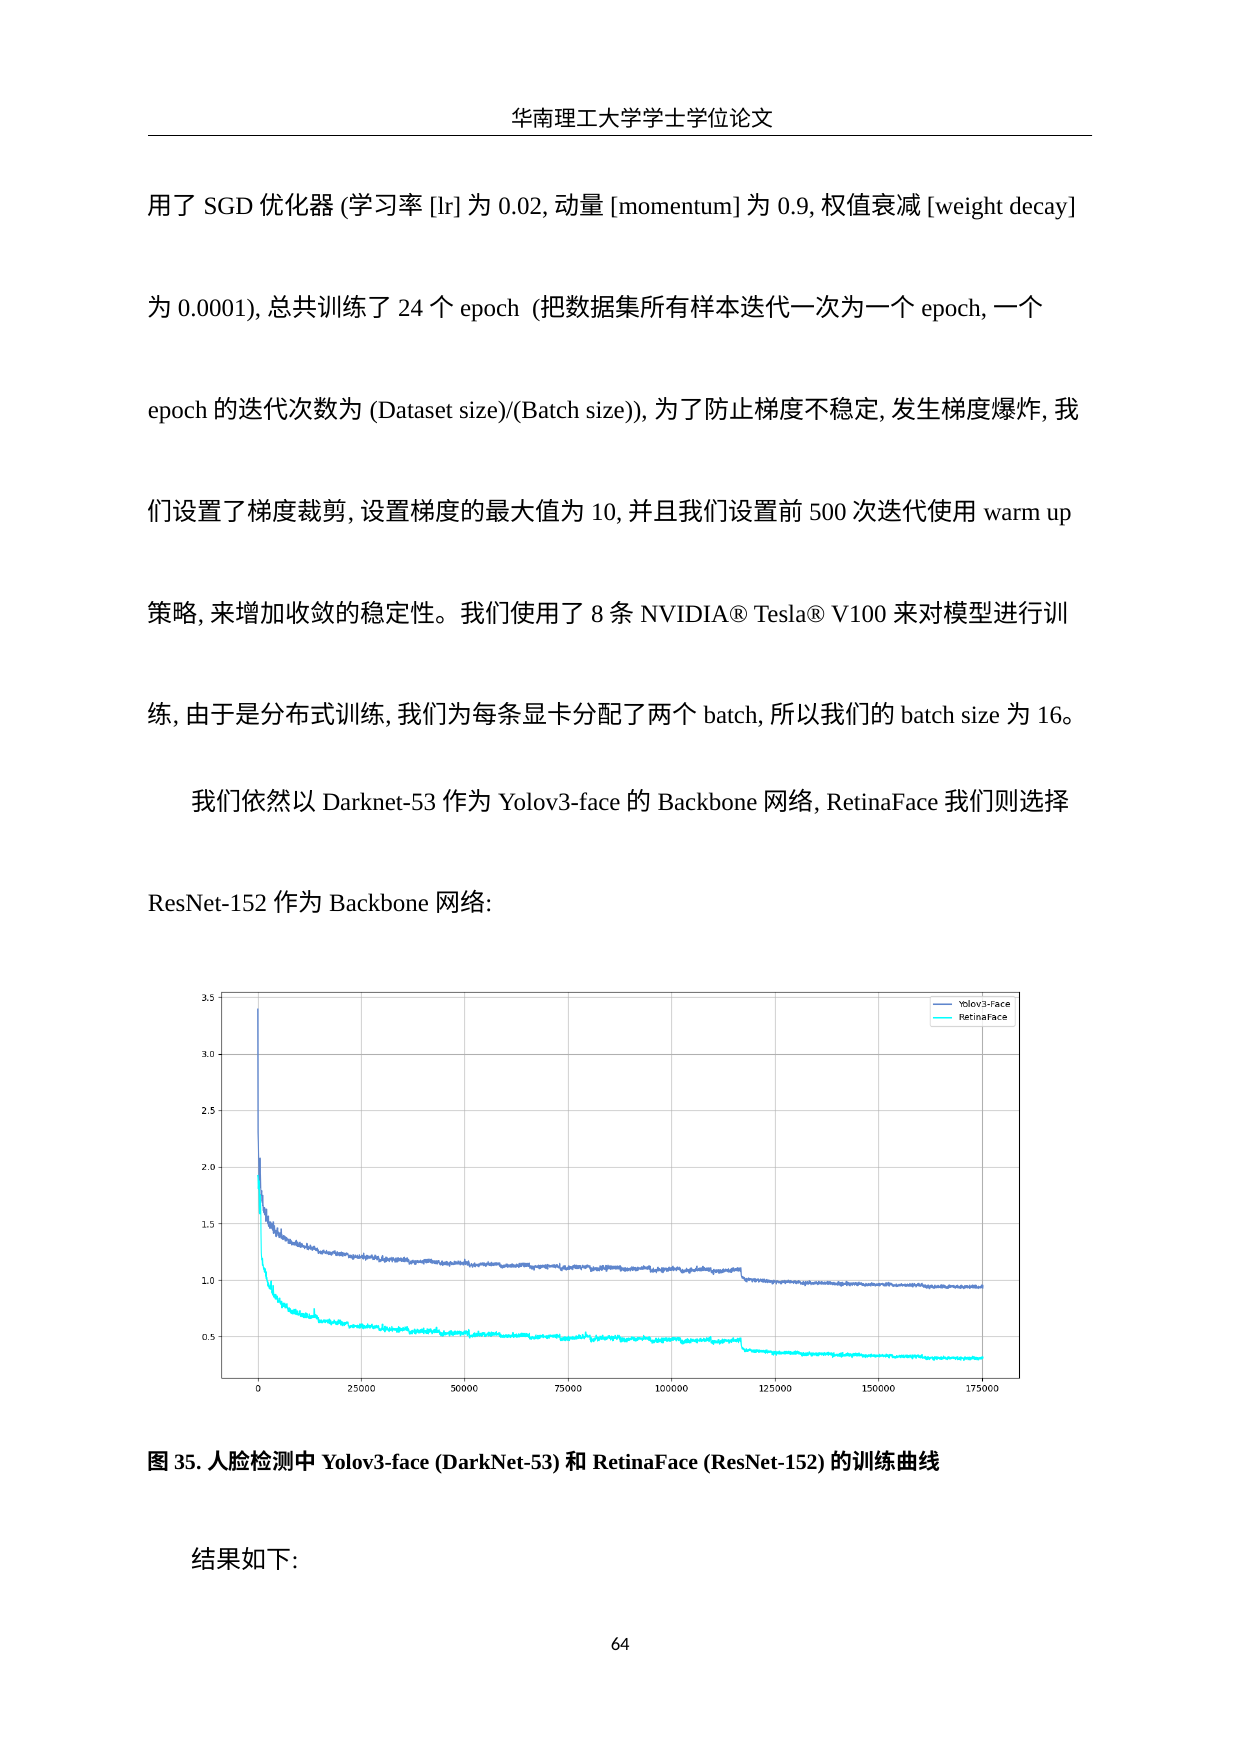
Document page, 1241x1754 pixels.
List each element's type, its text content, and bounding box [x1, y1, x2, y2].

text 结果如下: [148, 1523, 1092, 1591]
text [148, 170, 1092, 747]
text 图35. 人脸检测中 Yolov3-face (DarkNet-53) 和 RetinaFace (ResNet-152) 的训练曲线 [148, 1443, 1092, 1477]
text 我们依然以 Darknet-53 作为 Yolov3-face 的 Backbone 网络, RetinaFace 我们则选择 ResNet-152 作为 Backbone 网络: [148, 765, 1092, 935]
picture [177, 970, 1063, 1399]
